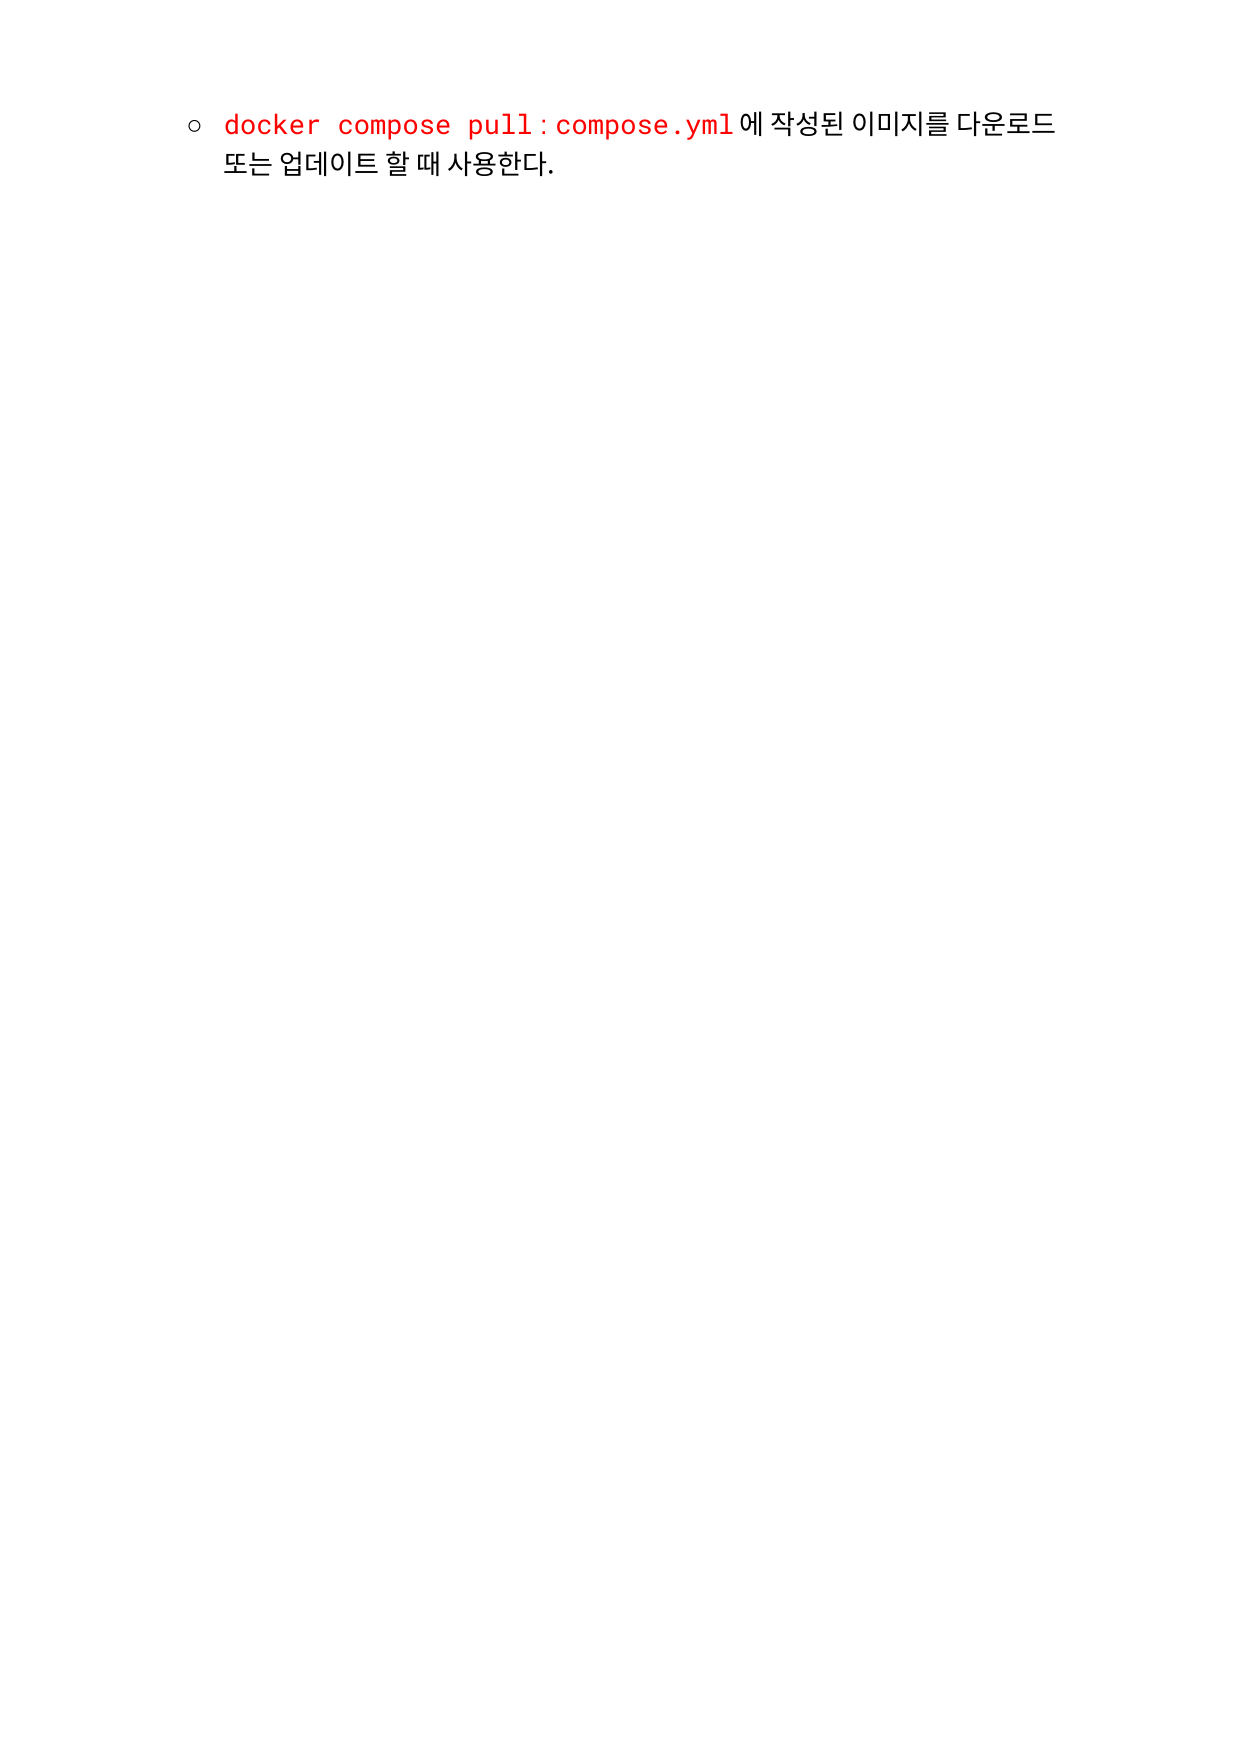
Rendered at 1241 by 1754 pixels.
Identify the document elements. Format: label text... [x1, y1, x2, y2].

list docker compose pull : compose.yml에 작성된 이미지를 다운로드 또는 업데이트 할 때 사용한다. [186, 103, 1090, 182]
